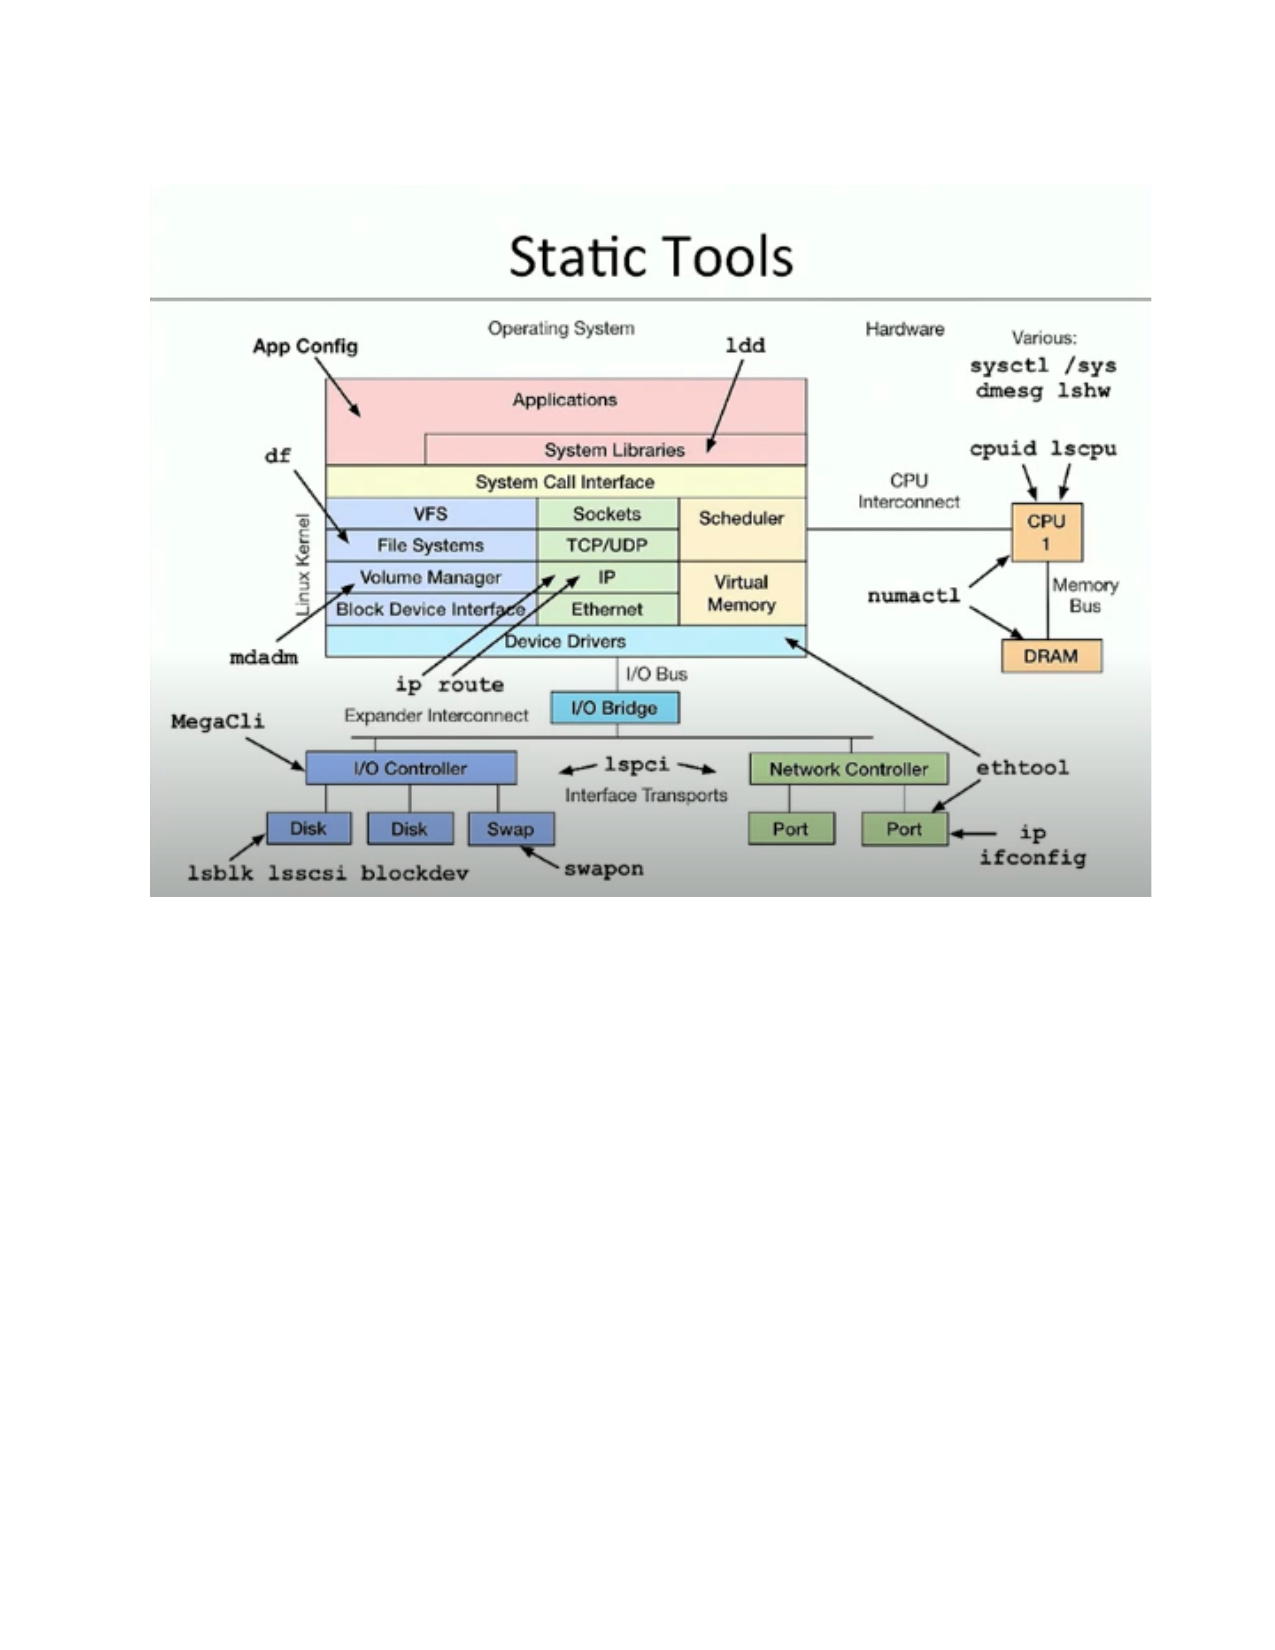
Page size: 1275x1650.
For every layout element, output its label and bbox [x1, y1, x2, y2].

picture [150, 185, 1152, 897]
